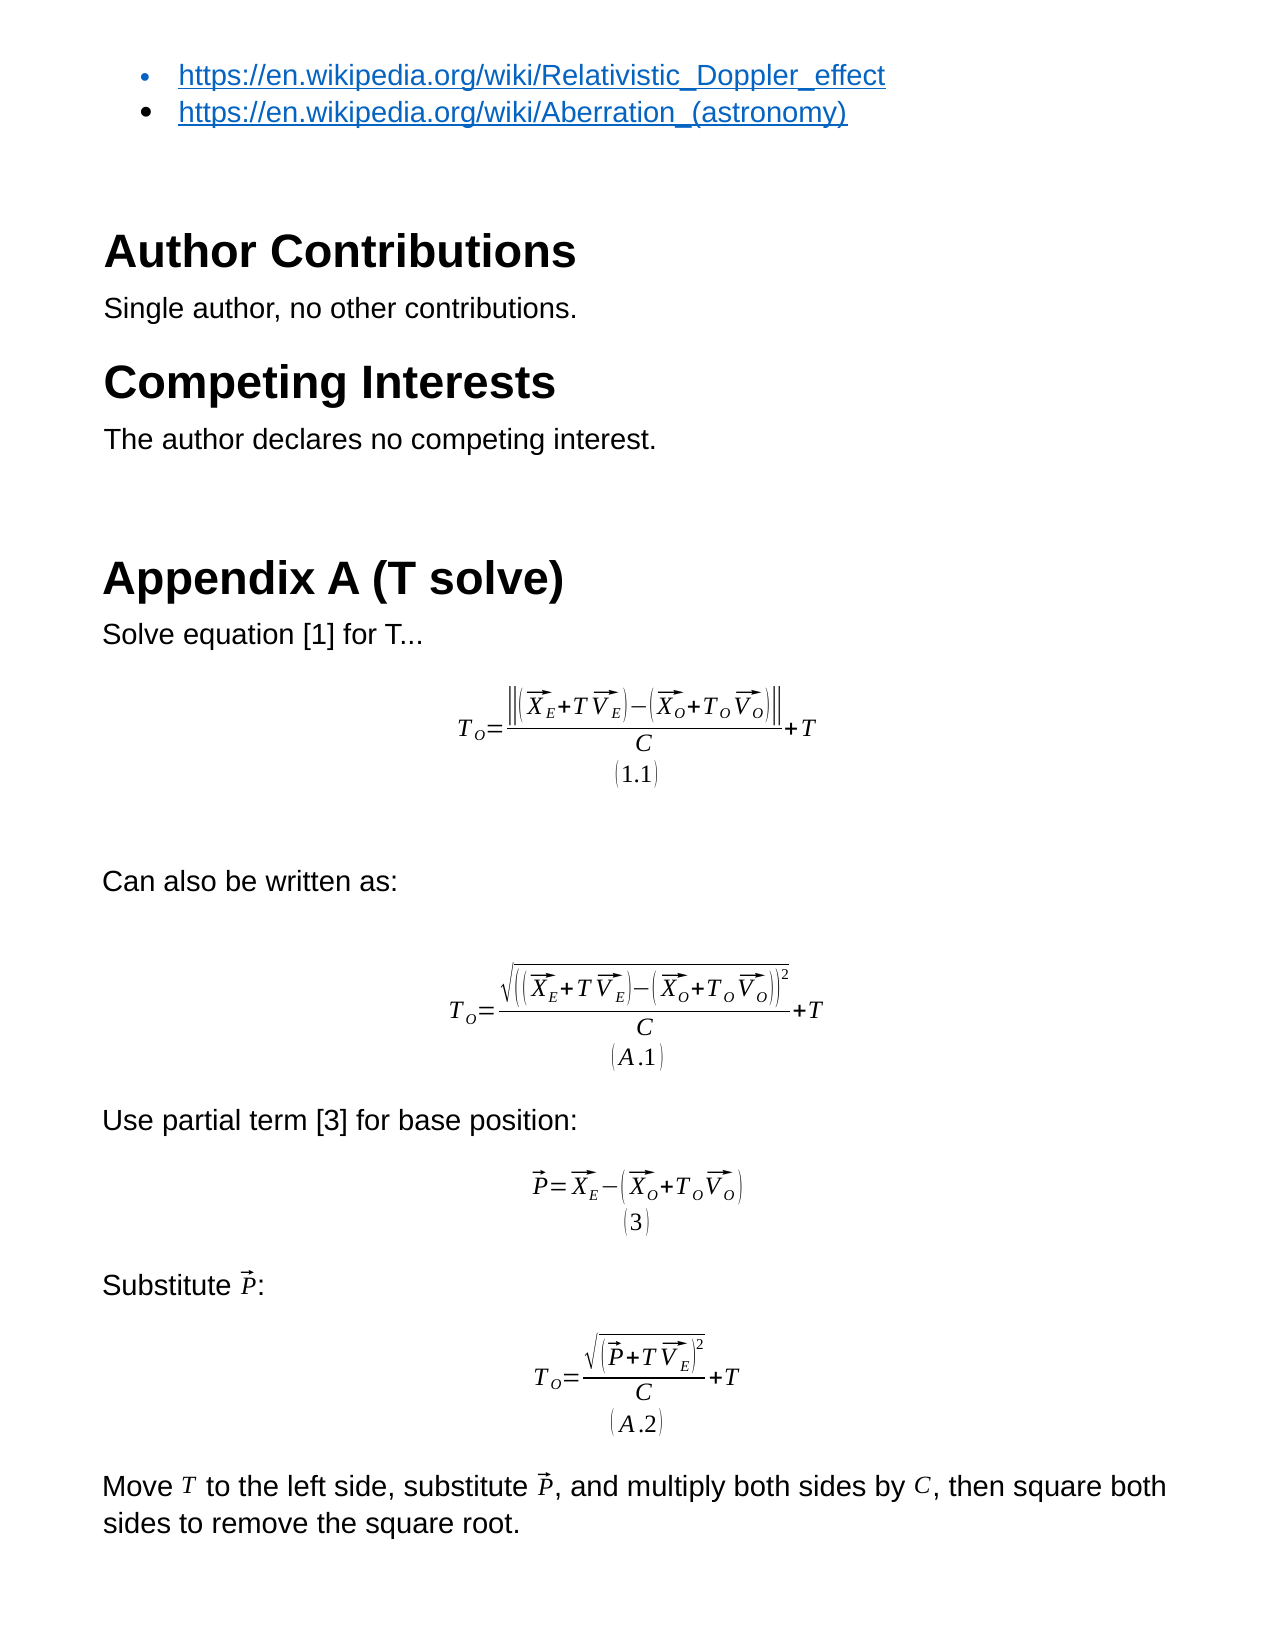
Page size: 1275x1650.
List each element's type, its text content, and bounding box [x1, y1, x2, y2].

text Substitute : [102, 1268, 1172, 1301]
text Solve equation [1] for T... [102, 617, 1172, 651]
text Single author, no other contributions. [103, 291, 1172, 324]
list https://en.wikipedia.org/wiki/Relativistic_Doppler_effect [141, 58, 1172, 92]
list https://en.wikipedia.org/wiki/Aberration_(astronomy) [141, 95, 1172, 129]
text Use partial term [3] for base position: [102, 1103, 1172, 1137]
text The author declares no competing interest. [103, 422, 1172, 455]
subtitle Appendix A (T solve) [102, 550, 1172, 604]
text Move to the left side, substitute , and multiply both sides by , then square both sides to remove the square root. [102, 1469, 1172, 1539]
subtitle Competing Interests [103, 355, 1172, 409]
text Can also be written as: [102, 864, 1172, 898]
subtitle Author Contributions [103, 224, 1172, 278]
